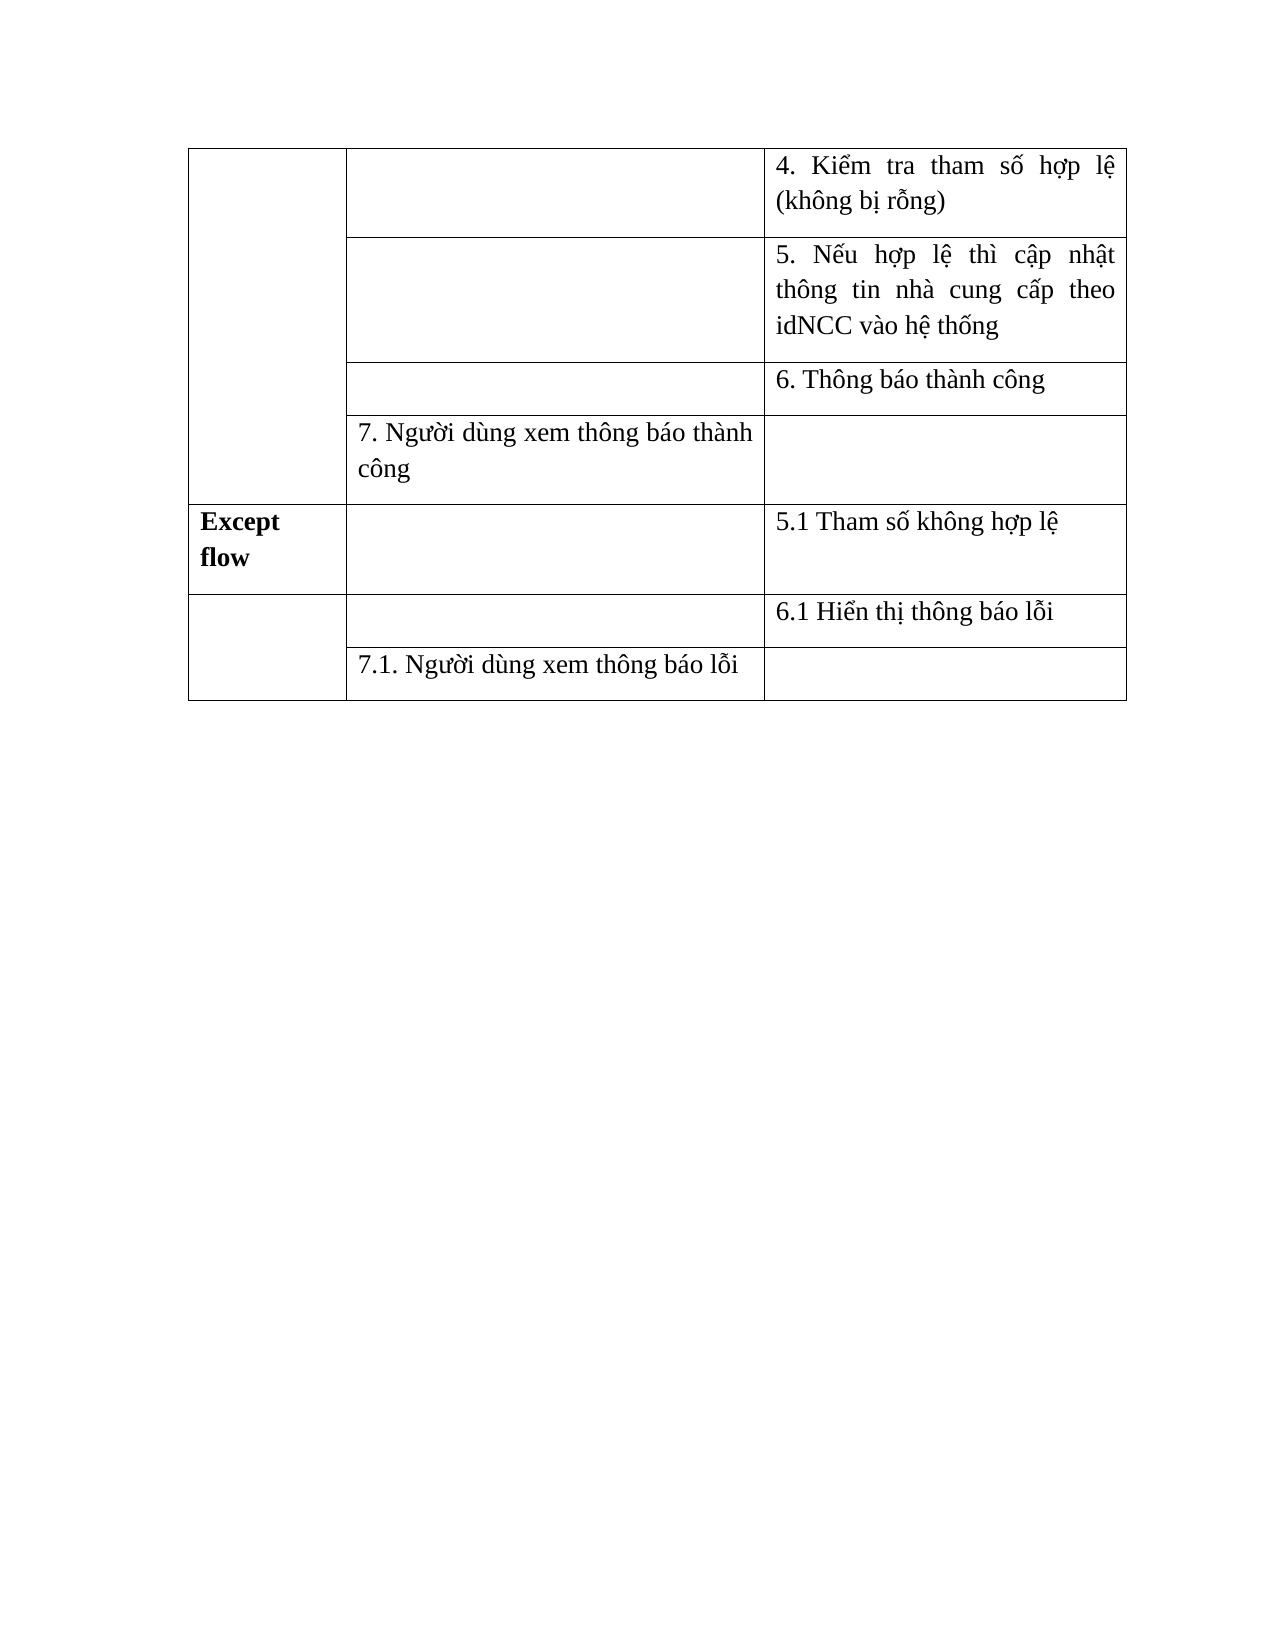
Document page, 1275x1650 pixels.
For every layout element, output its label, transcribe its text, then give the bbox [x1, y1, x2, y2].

table_cell 5. Nếu hợp lệ thì cập nhật thông tin nhà cung cấp theo idNCC vào hệ thống [765, 238, 1126, 362]
table_cell [347, 363, 764, 415]
table_cell [189, 595, 346, 700]
table_cell [347, 238, 764, 362]
table_cell 7.1. Người dùng xem thông báo lỗi [347, 648, 764, 700]
table_cell [347, 595, 764, 647]
table_cell 4. Kiểm tra tham số hợp lệ (không bị rỗng) [765, 149, 1126, 237]
table_cell [765, 648, 1126, 700]
table_cell 6.1 Hiển thị thông báo lỗi [765, 595, 1126, 647]
table_cell 5.1 Tham số không hợp lệ [765, 505, 1126, 593]
table_cell [347, 505, 764, 593]
table_cell 7. Người dùng xem thông báo thành công [347, 416, 764, 504]
table_cell [765, 416, 1126, 504]
table_cell 6. Thông báo thành công [765, 363, 1126, 415]
table_cell Except flow [189, 505, 346, 593]
table_cell [347, 149, 764, 237]
